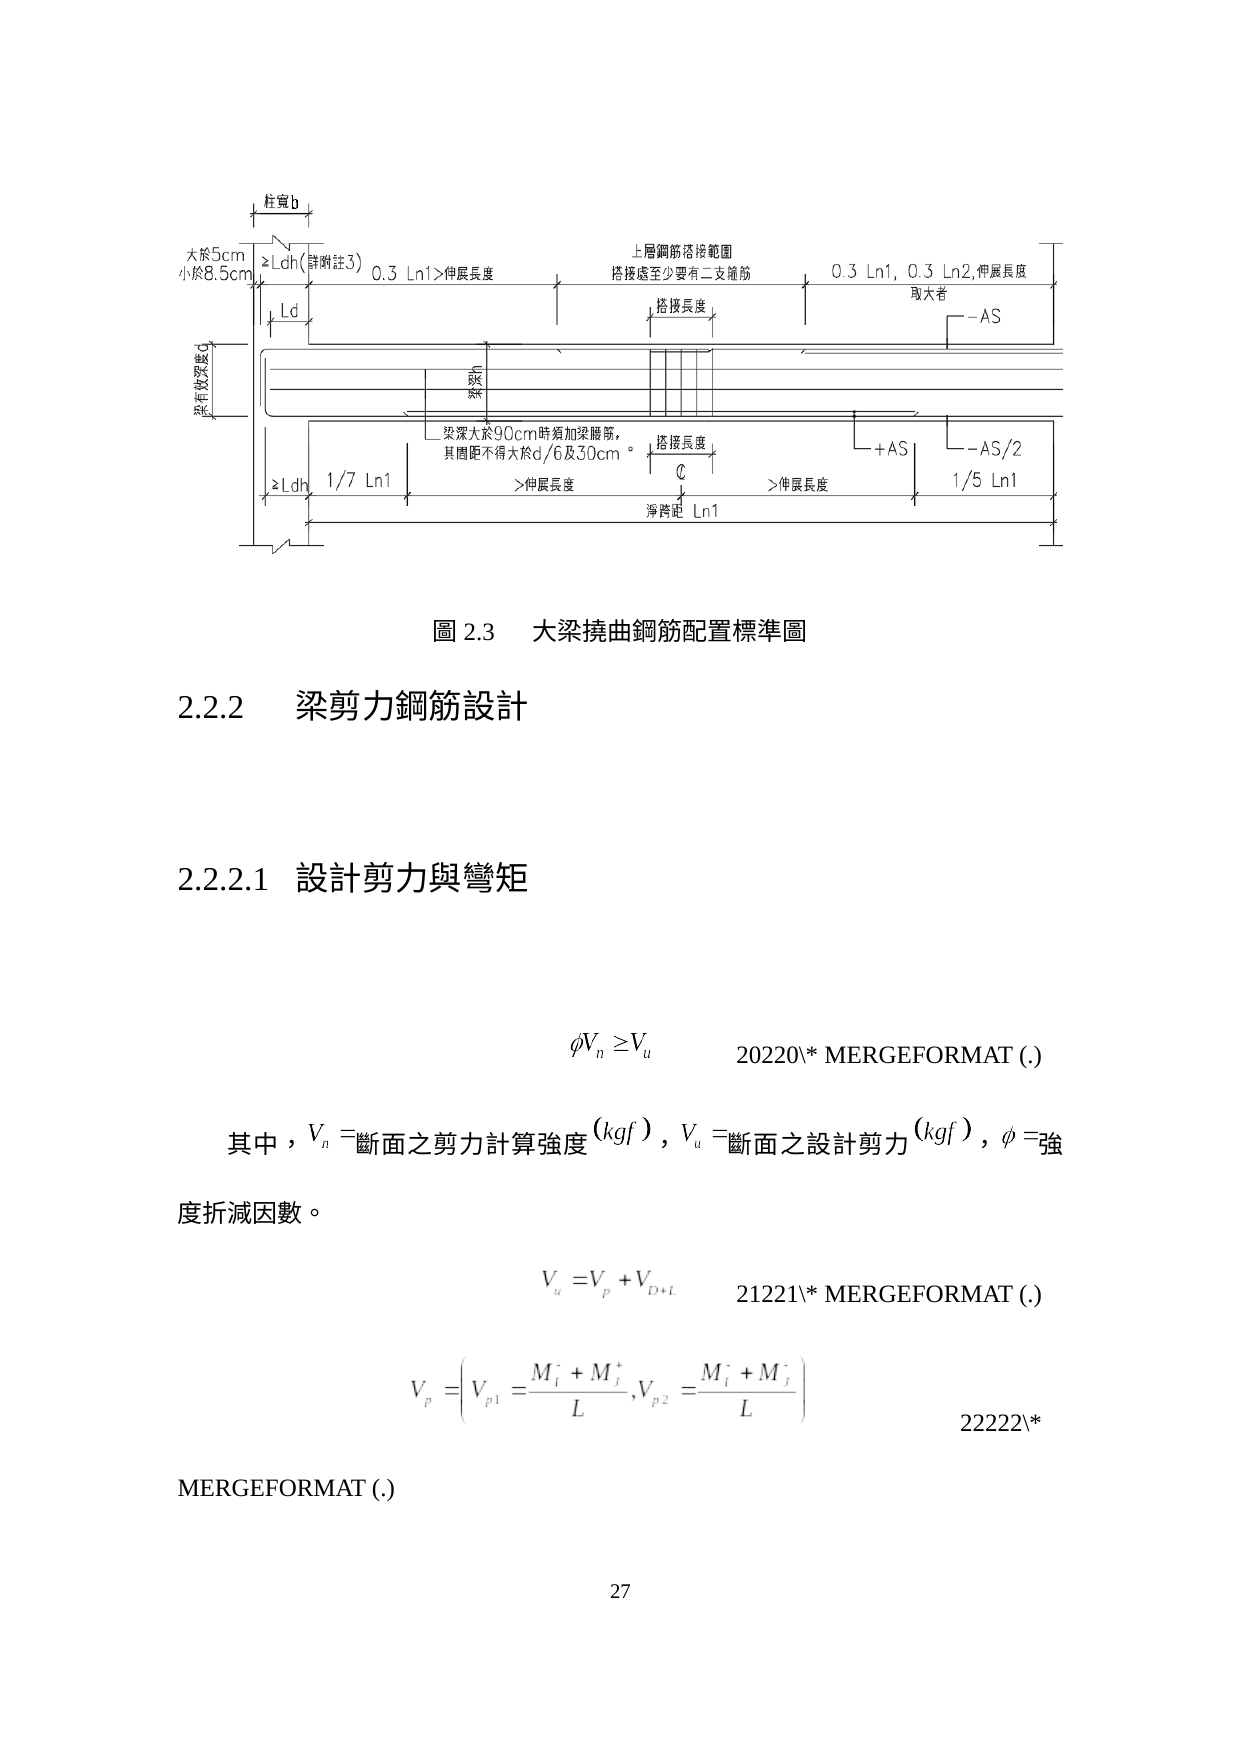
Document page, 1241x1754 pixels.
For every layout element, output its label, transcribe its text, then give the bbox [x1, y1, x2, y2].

subtitle 設計剪力與彎矩 [177, 838, 1063, 913]
picture [177, 184, 1063, 561]
text 其中，斷面之剪力計算強度，斷面之設計剪力，強度折減因數。 [177, 1099, 1063, 1230]
subtitle 梁剪力鋼筋設計 [177, 667, 1063, 742]
